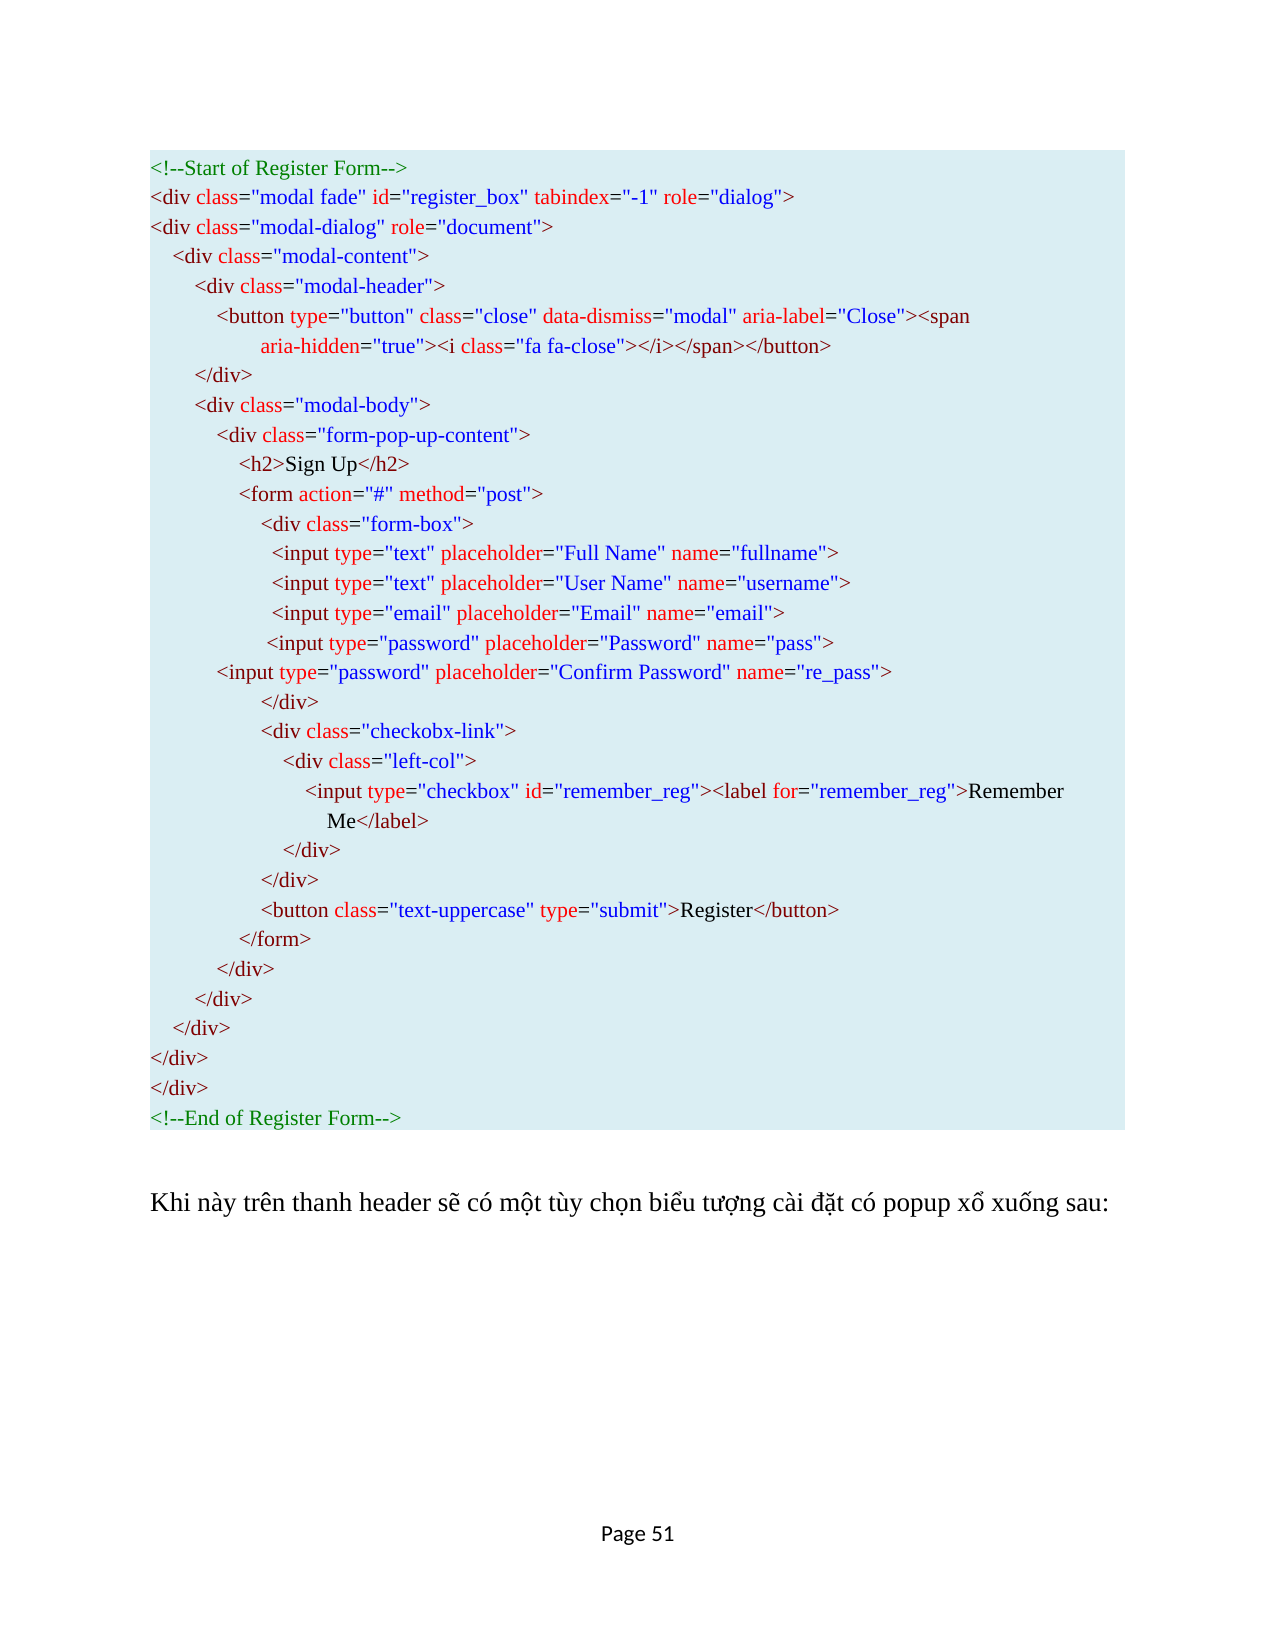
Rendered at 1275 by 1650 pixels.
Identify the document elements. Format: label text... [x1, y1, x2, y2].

text </form> [150, 922, 1125, 952]
text <div class="form-pop-up-content"> [150, 417, 1125, 447]
text <input type="text" placeholder="Full Name" name="fullname"> [150, 536, 1125, 566]
text aria-hidden="true"><i class="fa fa-close"></i></span></button> [150, 328, 1125, 358]
text <input type="text" placeholder="User Name" name="username"> [150, 566, 1125, 595]
text <div class="modal-header"> [150, 269, 1125, 298]
text <h2>Sign Up</h2> [150, 447, 1125, 477]
text <div class="modal-dialog" role="document"> [150, 209, 1125, 239]
text Me</label> [150, 803, 1125, 833]
text Khi này trên thanh header sẽ có một tùy chọn biểu tượng cài đặt có popup xổ xuống sau: [150, 1186, 1125, 1217]
text <form action="#" method="post"> [150, 477, 1125, 506]
text </div> [150, 1070, 1125, 1100]
text </div> [150, 952, 1125, 981]
text <div class="left-col"> [150, 744, 1125, 773]
text <div class="form-box"> [150, 506, 1125, 536]
text </div> [150, 1041, 1125, 1070]
text <input type="email" placeholder="Email" name="email"> [150, 595, 1125, 625]
text </div> [150, 981, 1125, 1011]
text <input type="password" placeholder="Password" name="pass"> [150, 625, 1125, 655]
text </div> [150, 358, 1125, 387]
text <div class="modal-content"> [150, 239, 1125, 269]
text <div class="checkobx-link"> [150, 714, 1125, 744]
text </div> [150, 1011, 1125, 1041]
text <!--End of Register Form--> [150, 1100, 1125, 1130]
text <div class="modal-body"> [150, 387, 1125, 417]
text <!--Start of Register Form--> [150, 150, 1125, 180]
text <div class="modal fade" id="register_box" tabindex="-1" role="dialog"> [150, 180, 1125, 209]
text </div> [150, 833, 1125, 862]
text </div> [150, 862, 1125, 892]
text <button class="text-uppercase" type="submit">Register</button> [150, 892, 1125, 922]
text <input type="password" placeholder="Confirm Password" name="re_pass"> [150, 655, 1125, 684]
text </div> [150, 684, 1125, 714]
text <input type="checkbox" id="remember_reg"><label for="remember_reg">Remember [150, 773, 1125, 803]
text <button type="button" class="close" data-dismiss="modal" aria-label="Close"><span [150, 298, 1125, 328]
